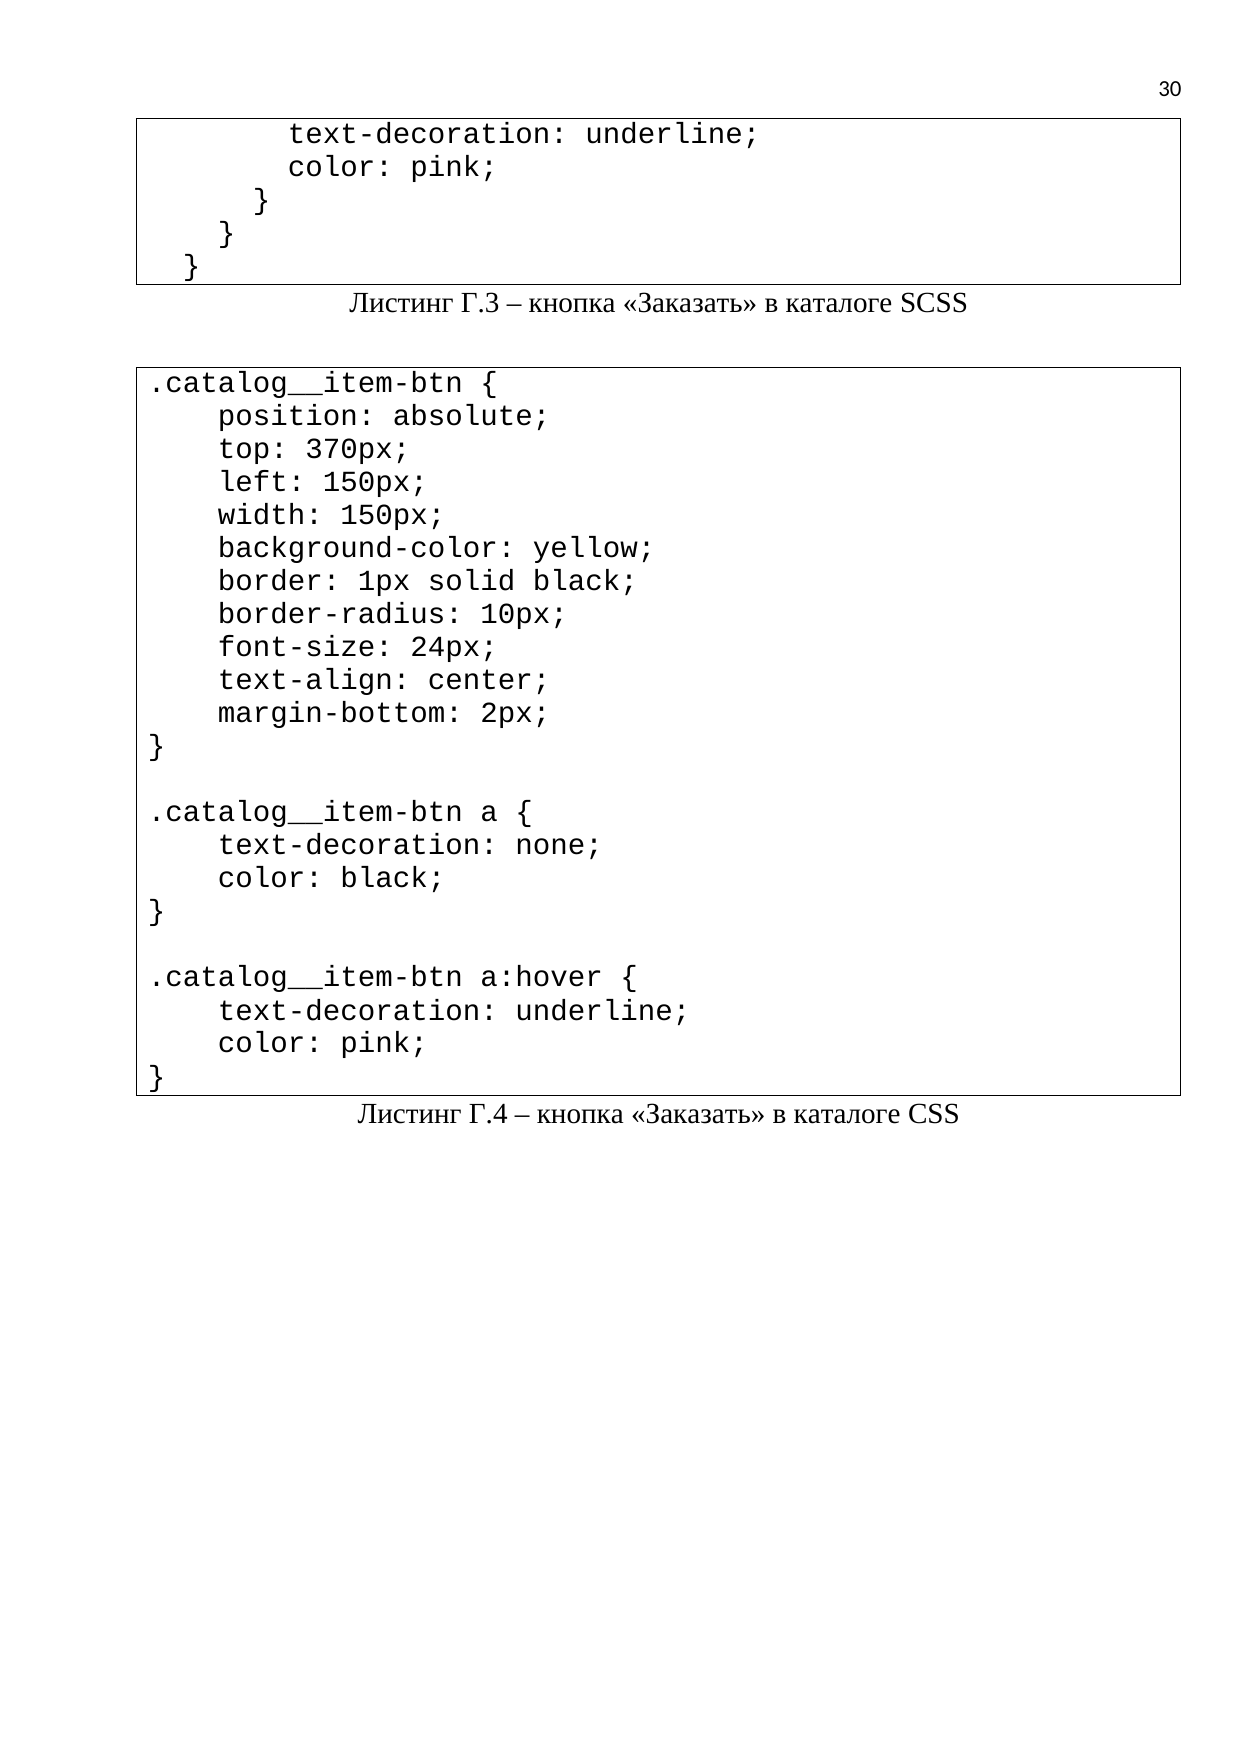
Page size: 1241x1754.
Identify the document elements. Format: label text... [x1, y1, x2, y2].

table_header .catalog__item-btn { position: absolute; top: 370px; left: 150px; width: 150px; background-color: yellow; border: 1px solid black; border-radius: 10px; font-size: 24px; text-align: center; margin-bottom: 2px; } .catalog__item-btn a { text-decoration: none; color: black; } .catalog__item-btn a:hover { text-decoration: underline; color: pink; } [137, 368, 1180, 1095]
text Листинг Г.3 – кнопка «Заказать» в каталоге SCSS [136, 285, 1181, 319]
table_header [137, 119, 1180, 284]
text Листинг Г.4 – кнопка «Заказать» в каталоге CSS [136, 1096, 1181, 1129]
